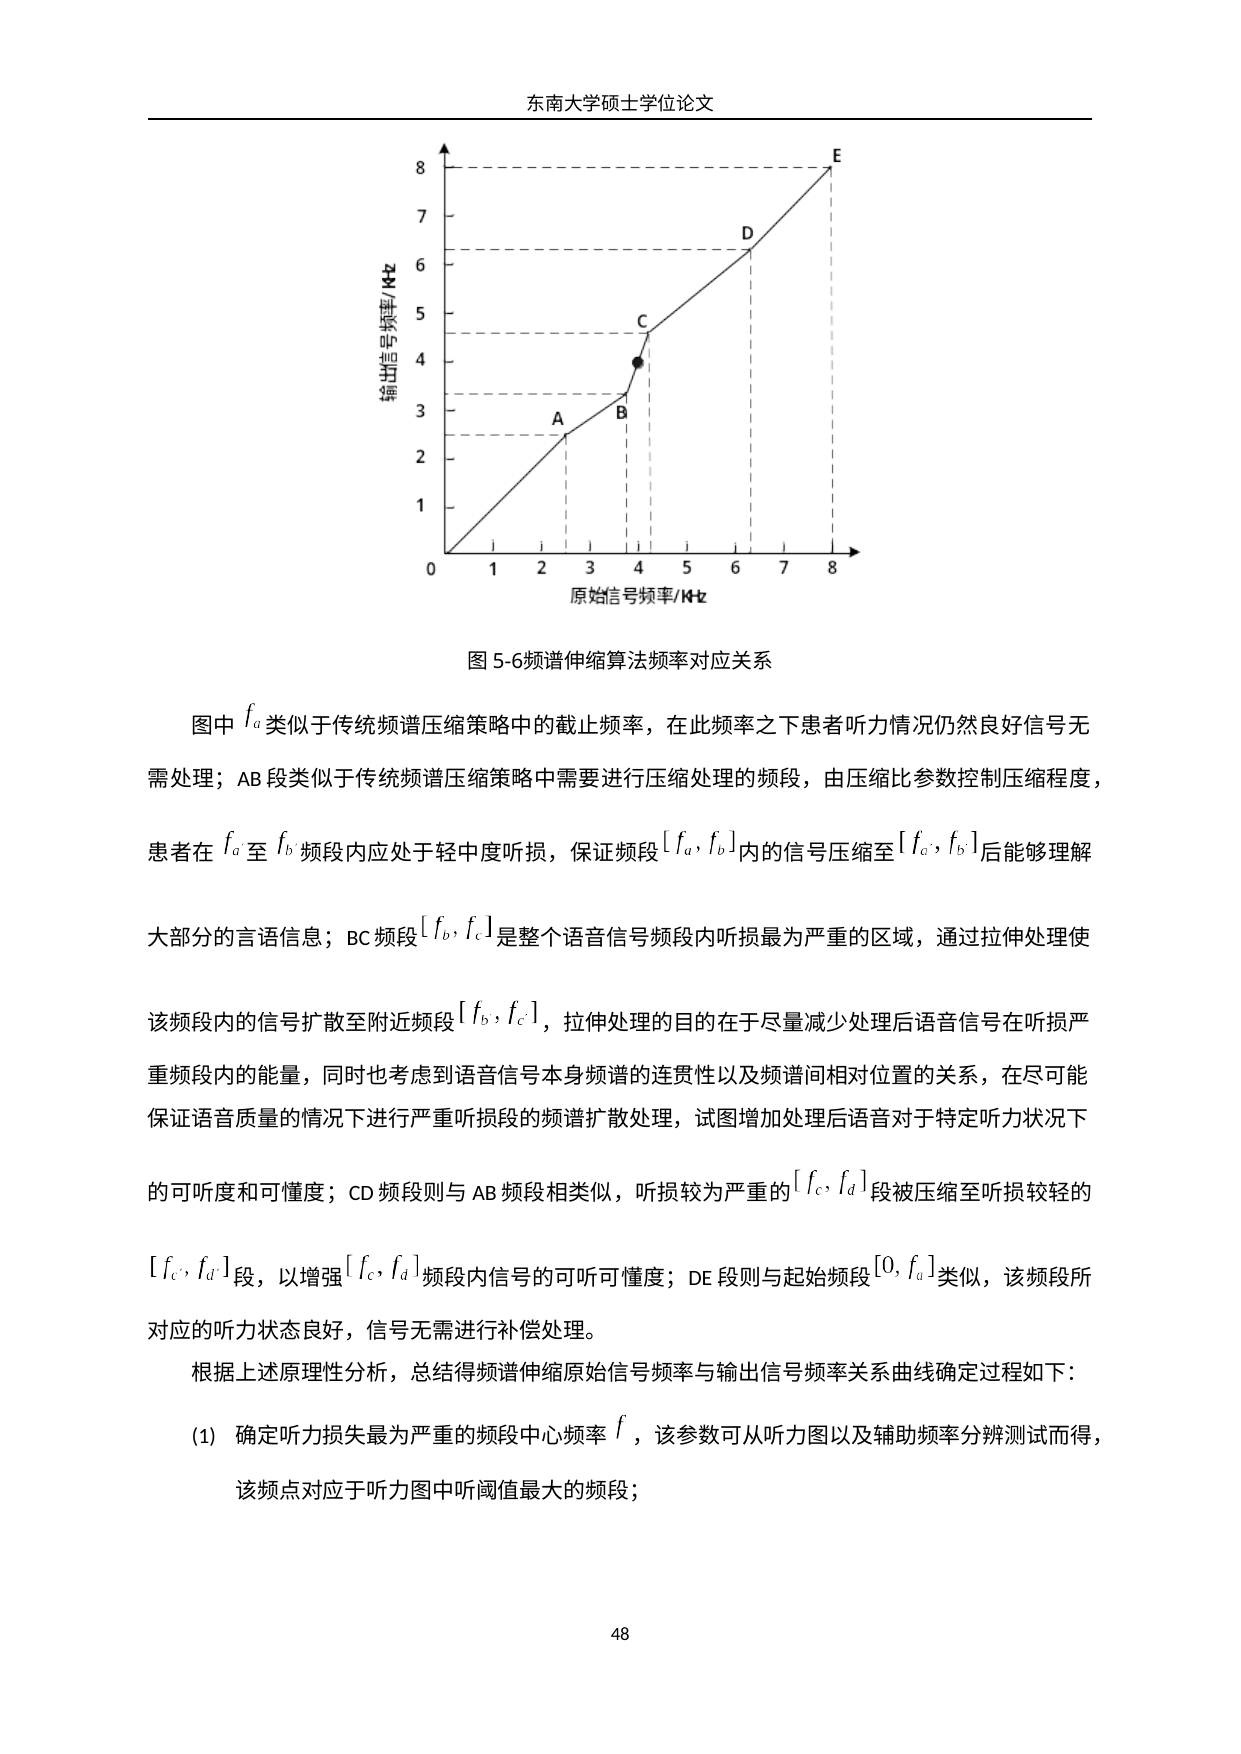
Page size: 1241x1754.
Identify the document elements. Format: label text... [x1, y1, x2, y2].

list 确定听力损失最为严重的频段中心频率，该参数可从听力图以及辅助频率分辨测试而得，该频点对应于听力图中听阈值最大的频段； [191, 1396, 1092, 1506]
text 根据上述原理性分析，总结得频谱伸缩原始信号频率与输出信号频率关系曲线确定过程如下： [148, 1354, 1092, 1388]
text 图中类似于传统频谱压缩策略中的截止频率，在此频率之下患者听力情况仍然良好信号无需处理；AB段类似于传统频谱压缩策略中需要进行压缩处理的频段，由压缩比参数控制压缩程度，患者在至频段内应处于轻中度听损，保证频段内的信号压缩至后能够理解大部分的言语信息；BC频段是整个语音信号频段内听损最为严重的区域，通过拉伸处理使该频段内的信号扩散至附近频段，拉伸处理的目的在于尽量减少处理后语音信号在听损严重频段内的能量，同时也考虑到语音信号本身频谱的连贯性以及频谱间相对位置的关系，在尽可能保证语音质量的情况下进行严重听损段的频谱扩散处理，试图增加处理后语音对于特定听力状况下的可听度和可懂度；CD频段则与AB频段相类似，听损较为严重的段被压缩至听损较轻的段，以增强频段内信号的可听可懂度；DE段则与起始频段类似，该频段所对应的听力状态良好，信号无需进行补偿处理。 [148, 684, 1092, 1346]
text 图5-6频谱伸缩算法频率对应关系 [148, 642, 1092, 676]
